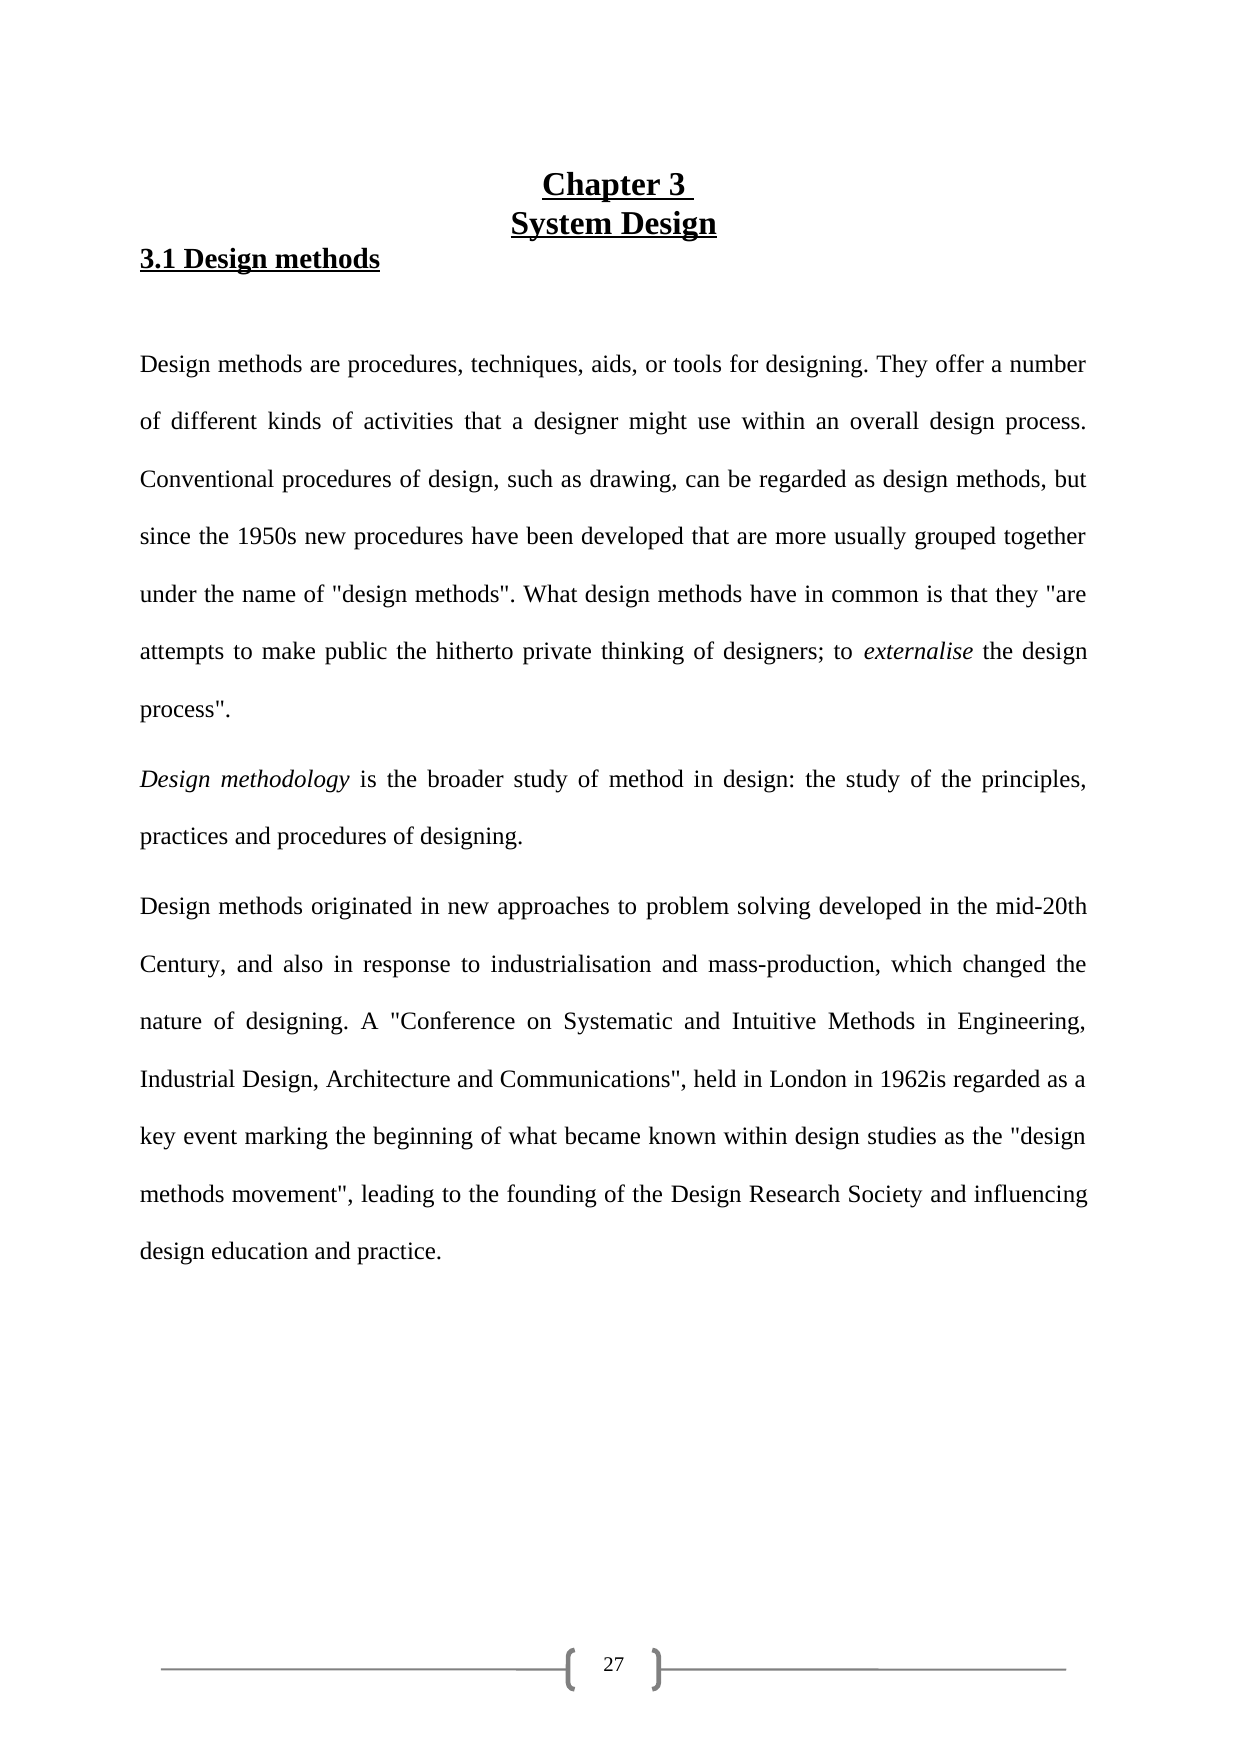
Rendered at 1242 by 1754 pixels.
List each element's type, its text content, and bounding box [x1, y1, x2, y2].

text System Design [139, 203, 1087, 241]
text Design methods originated in new approaches to problem solving developed in the mid-20th Century, and also in response to industrialisation and mass-production, which changed the nature of designing. A "Conference on Systematic and Intuitive Methods in Engineering, Industrial Design, Architecture and Communications", held in London in 1962is regarded as a key event marking the beginning of what became known within design studies as the "design methods movement", leading to the founding of the Design Research Society and influencing design education and practice. [139, 891, 1087, 1265]
text Design methodology is the broader study of method in design: the study of the principles, practices and procedures of designing. [139, 764, 1087, 850]
text Design methods are procedures, techniques, aids, or tools for designing. They offer a number of different kinds of activities that a designer might use within an overall design process. Conventional procedures of design, such as drawing, can be regarded as design methods, but since the 1950s new procedures have been developed that are more usually grouped together under the name of "design methods". What design methods have in common is that they "are attempts to make public the hitherto private thinking of designers; to externalise the design process". [139, 349, 1087, 723]
text Chapter 3 [139, 164, 1087, 203]
text 3.1 Design methods [139, 241, 1087, 275]
